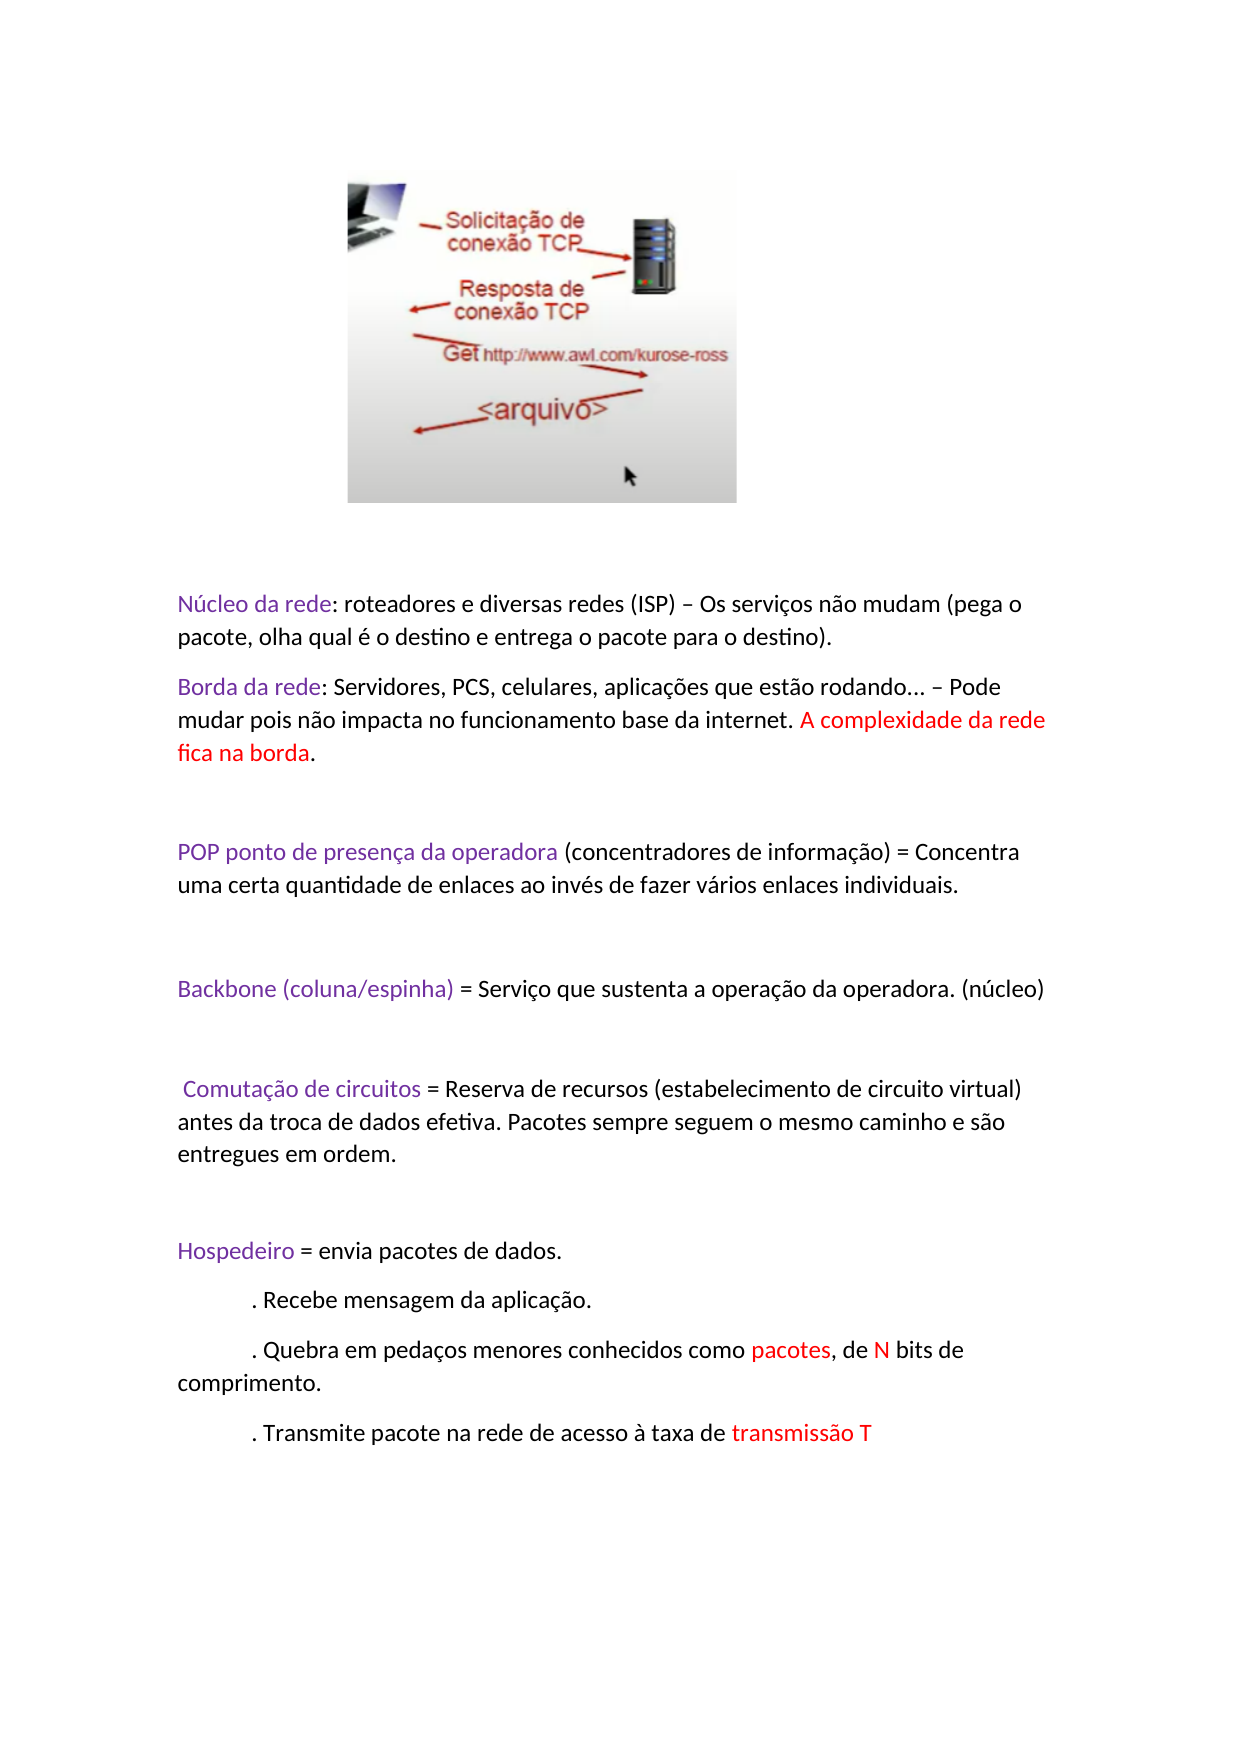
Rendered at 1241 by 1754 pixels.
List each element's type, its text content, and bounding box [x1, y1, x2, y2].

text Núcleo da rede: roteadores e diversas redes (ISP) – Os serviços não mudam (pega o pacote, olha qual é o destino e entrega o pacote para o destino). [177, 588, 1063, 652]
text . Recebe mensagem da aplicação. [177, 1284, 1063, 1315]
text Hospedeiro = envia pacotes de dados. [177, 1235, 1063, 1266]
text . Transmite pacote na rede de acesso à taxa de transmissão T [177, 1417, 1063, 1447]
picture [346, 170, 737, 501]
text Borda da rede: Servidores, PCS, celulares, aplicações que estão rodando... – Pode mudar pois não impacta no funcionamento base da internet. A complexidade da rede fica na borda. [177, 671, 1063, 767]
text Comutação de circuitos = Reserva de recursos (estabelecimento de circuito virtual) antes da troca de dados efetiva. Pacotes sempre seguem o mesmo caminho e são entregues em ordem. [177, 1073, 1063, 1169]
text . Quebra em pedaços menores conhecidos como pacotes, de N bits de comprimento. [177, 1334, 1063, 1398]
text Backbone (coluna/espinha) = Serviço que sustenta a operação da operadora. (núcleo) [177, 973, 1063, 1004]
text POP ponto de presença da operadora (concentradores de informação) = Concentra uma certa quantidade de enlaces ao invés de fazer vários enlaces individuais. [177, 836, 1063, 899]
